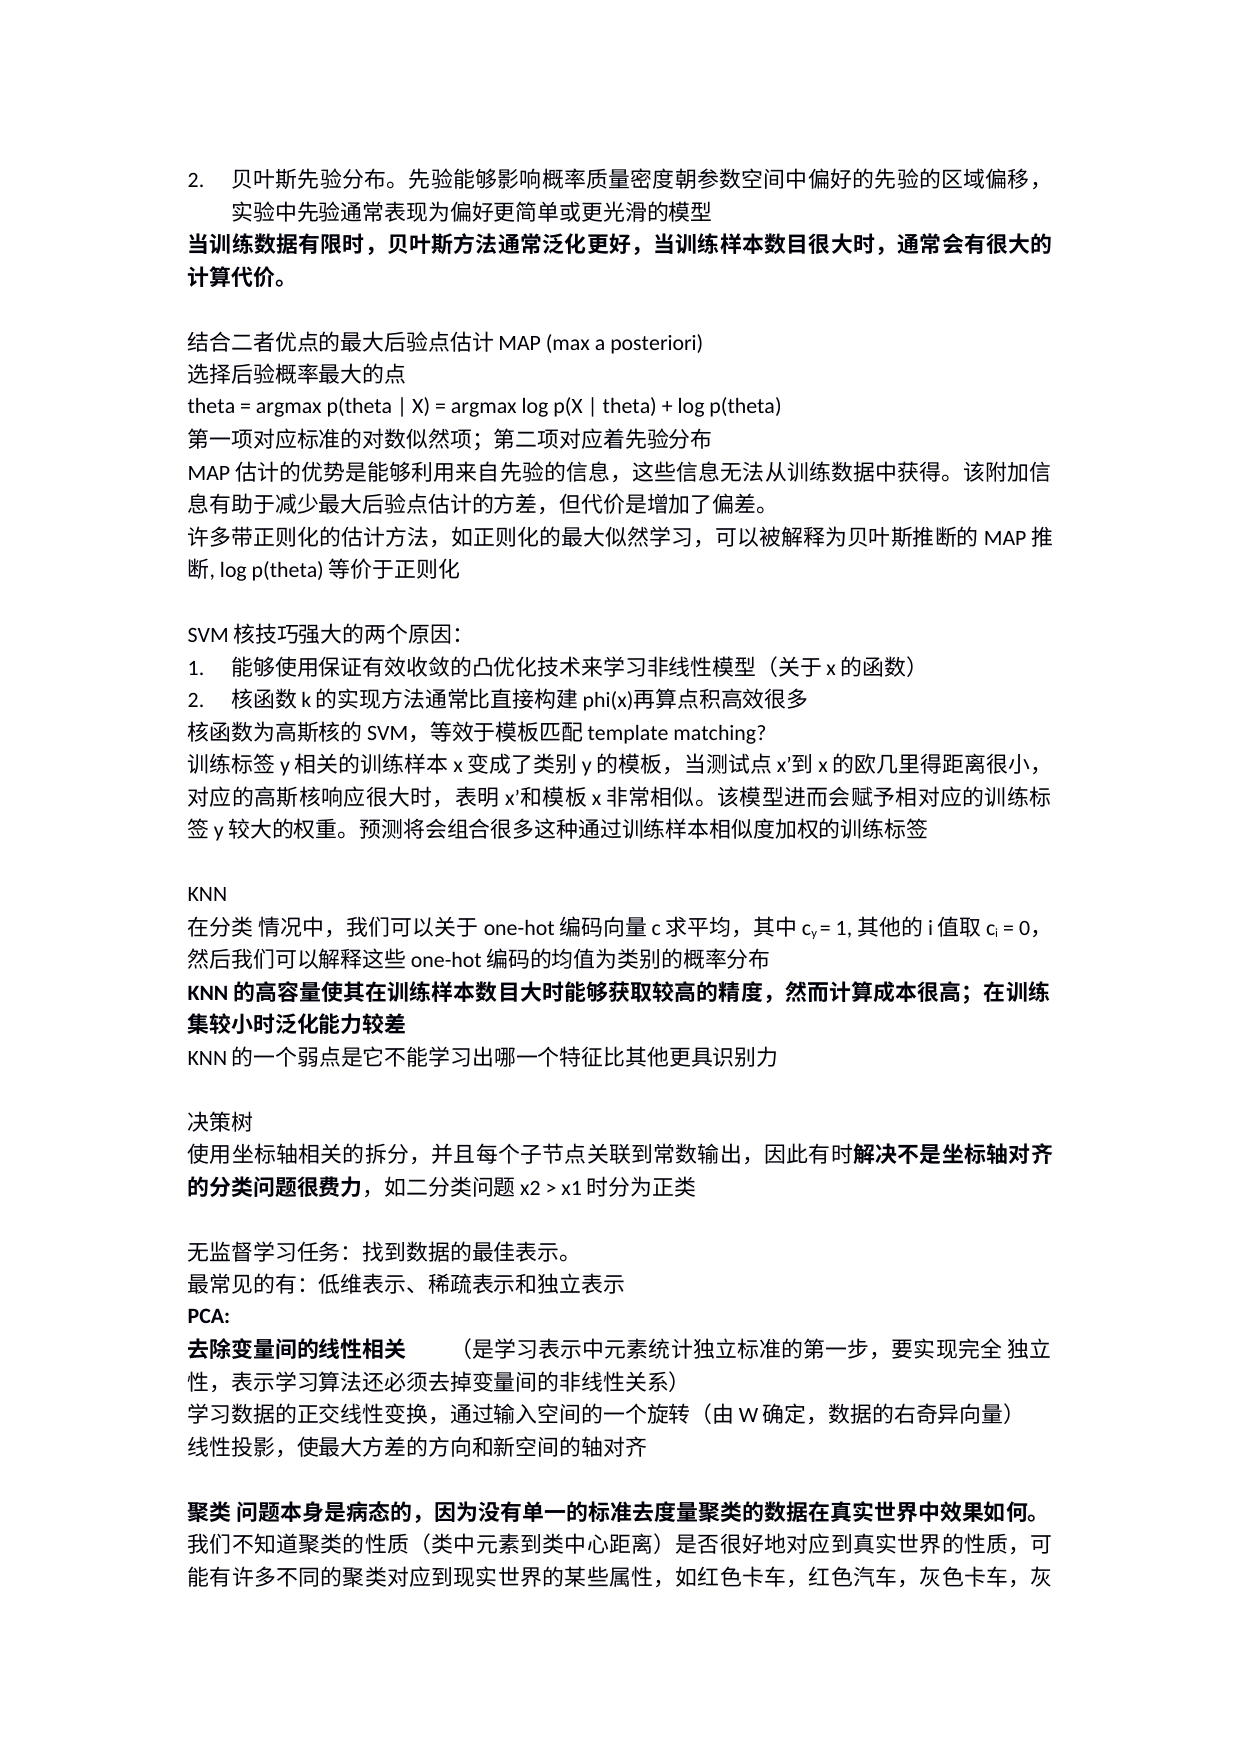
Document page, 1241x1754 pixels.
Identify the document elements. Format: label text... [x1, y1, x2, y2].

text 第一项对应标准的对数似然项；第二项对应着先验分布 [187, 422, 1053, 454]
text 在分类 情况中，我们可以关于one-hot编码向量c求平均，其中cy = 1, 其他的i值取ci = 0，然后我们可以解释这些one-hot编码的均值为类别的概率分布 [187, 909, 1053, 974]
text 去除变量间的线性相关 （是学习表示中元素统计独立标准的第一步，要实现完全 独立性，表示学习算法还必须去掉变量间的非线性关系） [187, 1332, 1053, 1397]
text 无监督学习任务：找到数据的最佳表示。 [187, 1234, 1053, 1267]
text KNN [187, 877, 1053, 909]
text 学习数据的正交线性变换，通过输入空间的一个旋转（由W确定，数据的右奇异向量） [187, 1397, 1053, 1429]
text KNN的一个弱点是它不能学习出哪一个特征比其他更具识别力 [187, 1039, 1053, 1072]
text 结合二者优点的最大后验点估计MAP (max a posteriori) [187, 324, 1053, 357]
text 许多带正则化的估计方法，如正则化的最大似然学习，可以被解释为贝叶斯推断的MAP推断, log p(theta) 等价于正则化 [187, 519, 1053, 584]
list 核函数k的实现方法通常比直接构建phi(x)再算点积高效很多 [187, 682, 1053, 714]
text MAP估计的优势是能够利用来自先验的信息，这些信息无法从训练数据中获得。该附加信息有助于减少最大后验点估计的方差，但代价是增加了偏差。 [187, 454, 1053, 519]
text SVM核技巧强大的两个原因： [187, 617, 1053, 649]
text theta = argmax p(theta | X) = argmax log p(X | theta) + log p(theta) [187, 389, 1053, 422]
list 贝叶斯先验分布。先验能够影响概率质量密度朝参数空间中偏好的先验的区域偏移，实验中先验通常表现为偏好更简单或更光滑的模型 [187, 162, 1053, 227]
text 选择后验概率最大的点 [187, 357, 1053, 389]
list 能够使用保证有效收敛的凸优化技术来学习非线性模型（关于x的函数） [187, 649, 1053, 682]
text 决策树 [187, 1104, 1053, 1137]
text 当训练数据有限时，贝叶斯方法通常泛化更好，当训练样本数目很大时，通常会有很大的计算代价。 [187, 227, 1053, 292]
text 线性投影，使最大方差的方向和新空间的轴对齐 [187, 1429, 1053, 1462]
text KNN的高容量使其在训练样本数目大时能够获取较高的精度，然而计算成本很高；在训练集较小时泛化能力较差 [187, 974, 1053, 1039]
text 核函数为高斯核的SVM，等效于模板匹配template matching? [187, 714, 1053, 747]
text 最常见的有：低维表示、稀疏表示和独立表示 [187, 1267, 1053, 1299]
text PCA: [187, 1299, 1053, 1332]
text 训练标签y相关的训练样本x变成了类别y的模板，当测试点x’到x的欧几里得距离很小，对应的高斯核响应很大时，表明x’和模板x非常相似。该模型进而会赋予相对应的训练标签y较大的权重。预测将会组合很多这种通过训练样本相似度加权的训练标签 [187, 747, 1053, 844]
text 使用坐标轴相关的拆分，并且每个子节点关联到常数输出，因此有时解决不是坐标轴对齐的分类问题很费力，如二分类问题x2 > x1时分为正类 [187, 1137, 1053, 1202]
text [187, 1494, 1053, 1592]
